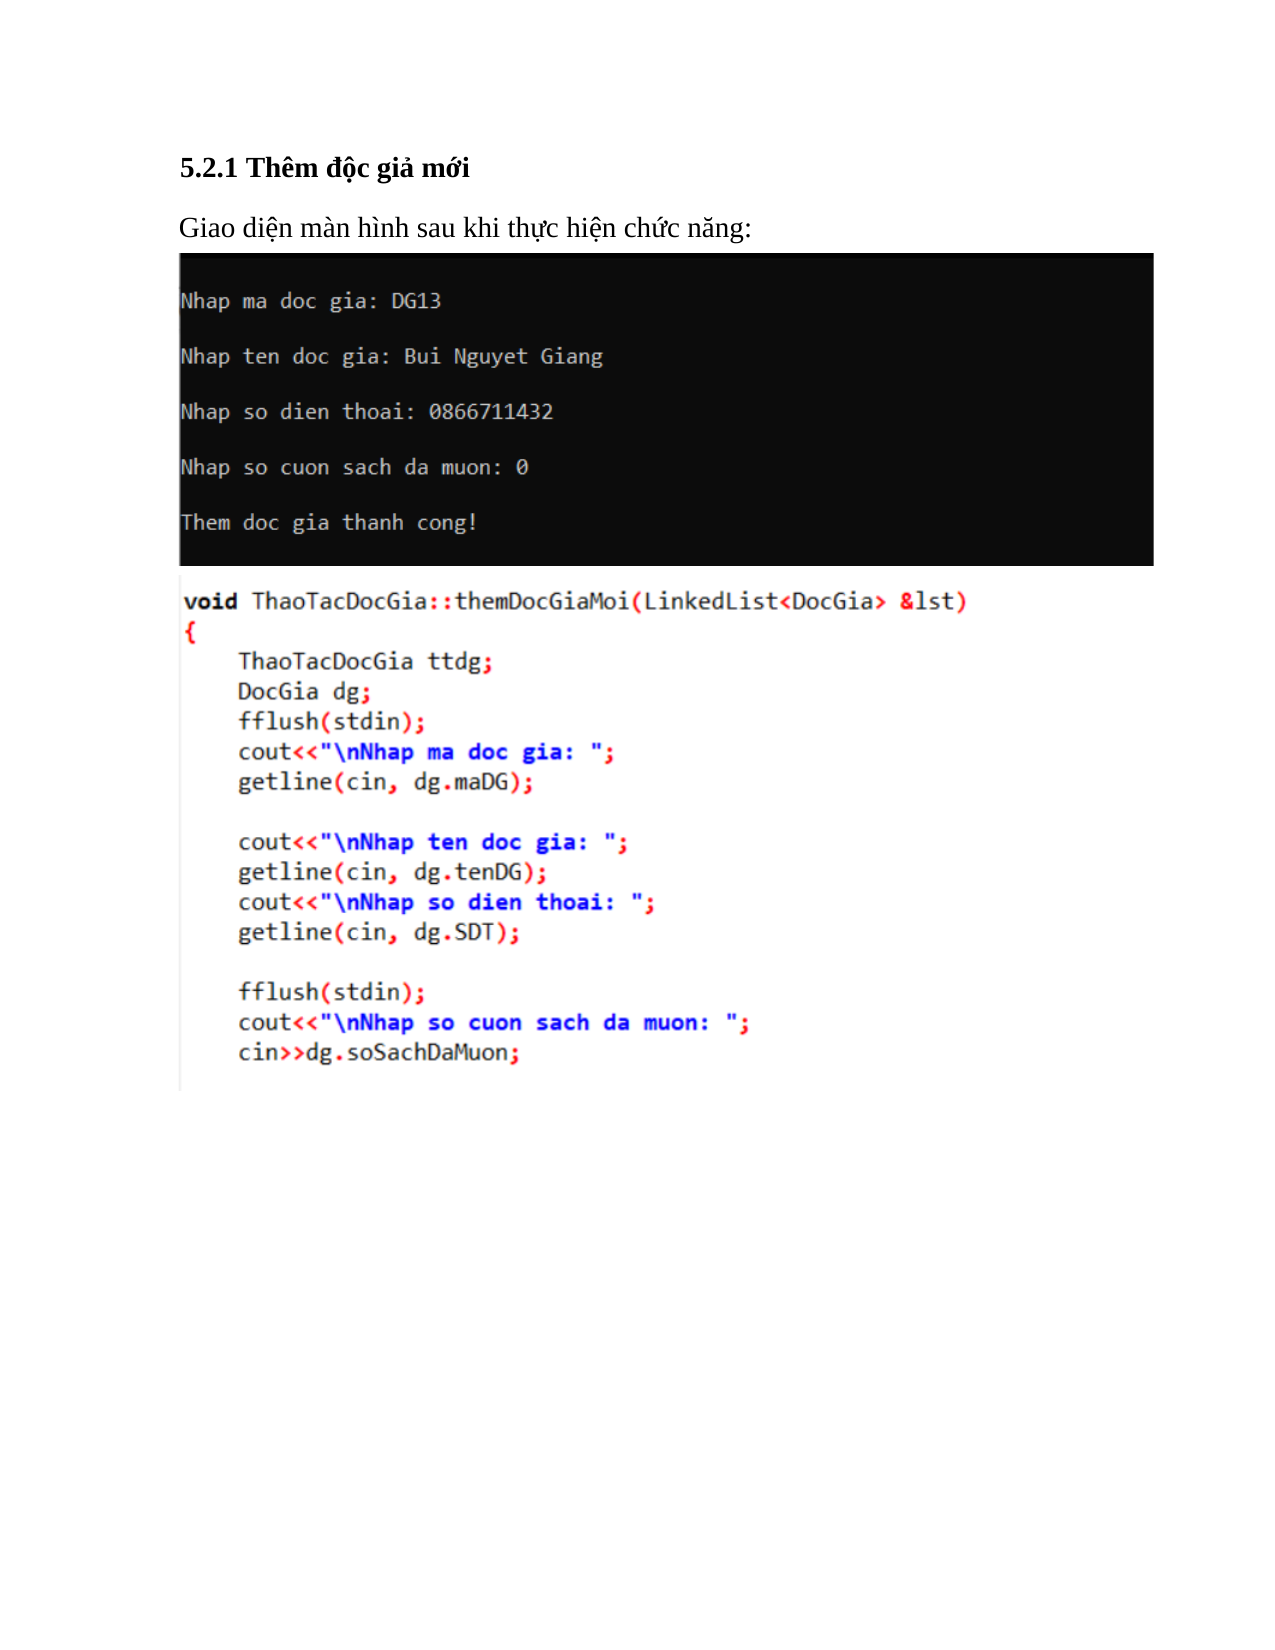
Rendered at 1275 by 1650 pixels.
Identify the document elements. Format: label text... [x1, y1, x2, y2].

text 5.2.1 Thêm độc giả mới [180, 150, 1125, 183]
text Giao diện màn hình sau khi thực hiện chức năng: [178, 210, 1125, 244]
picture [178, 575, 1154, 1091]
picture [178, 253, 1154, 566]
